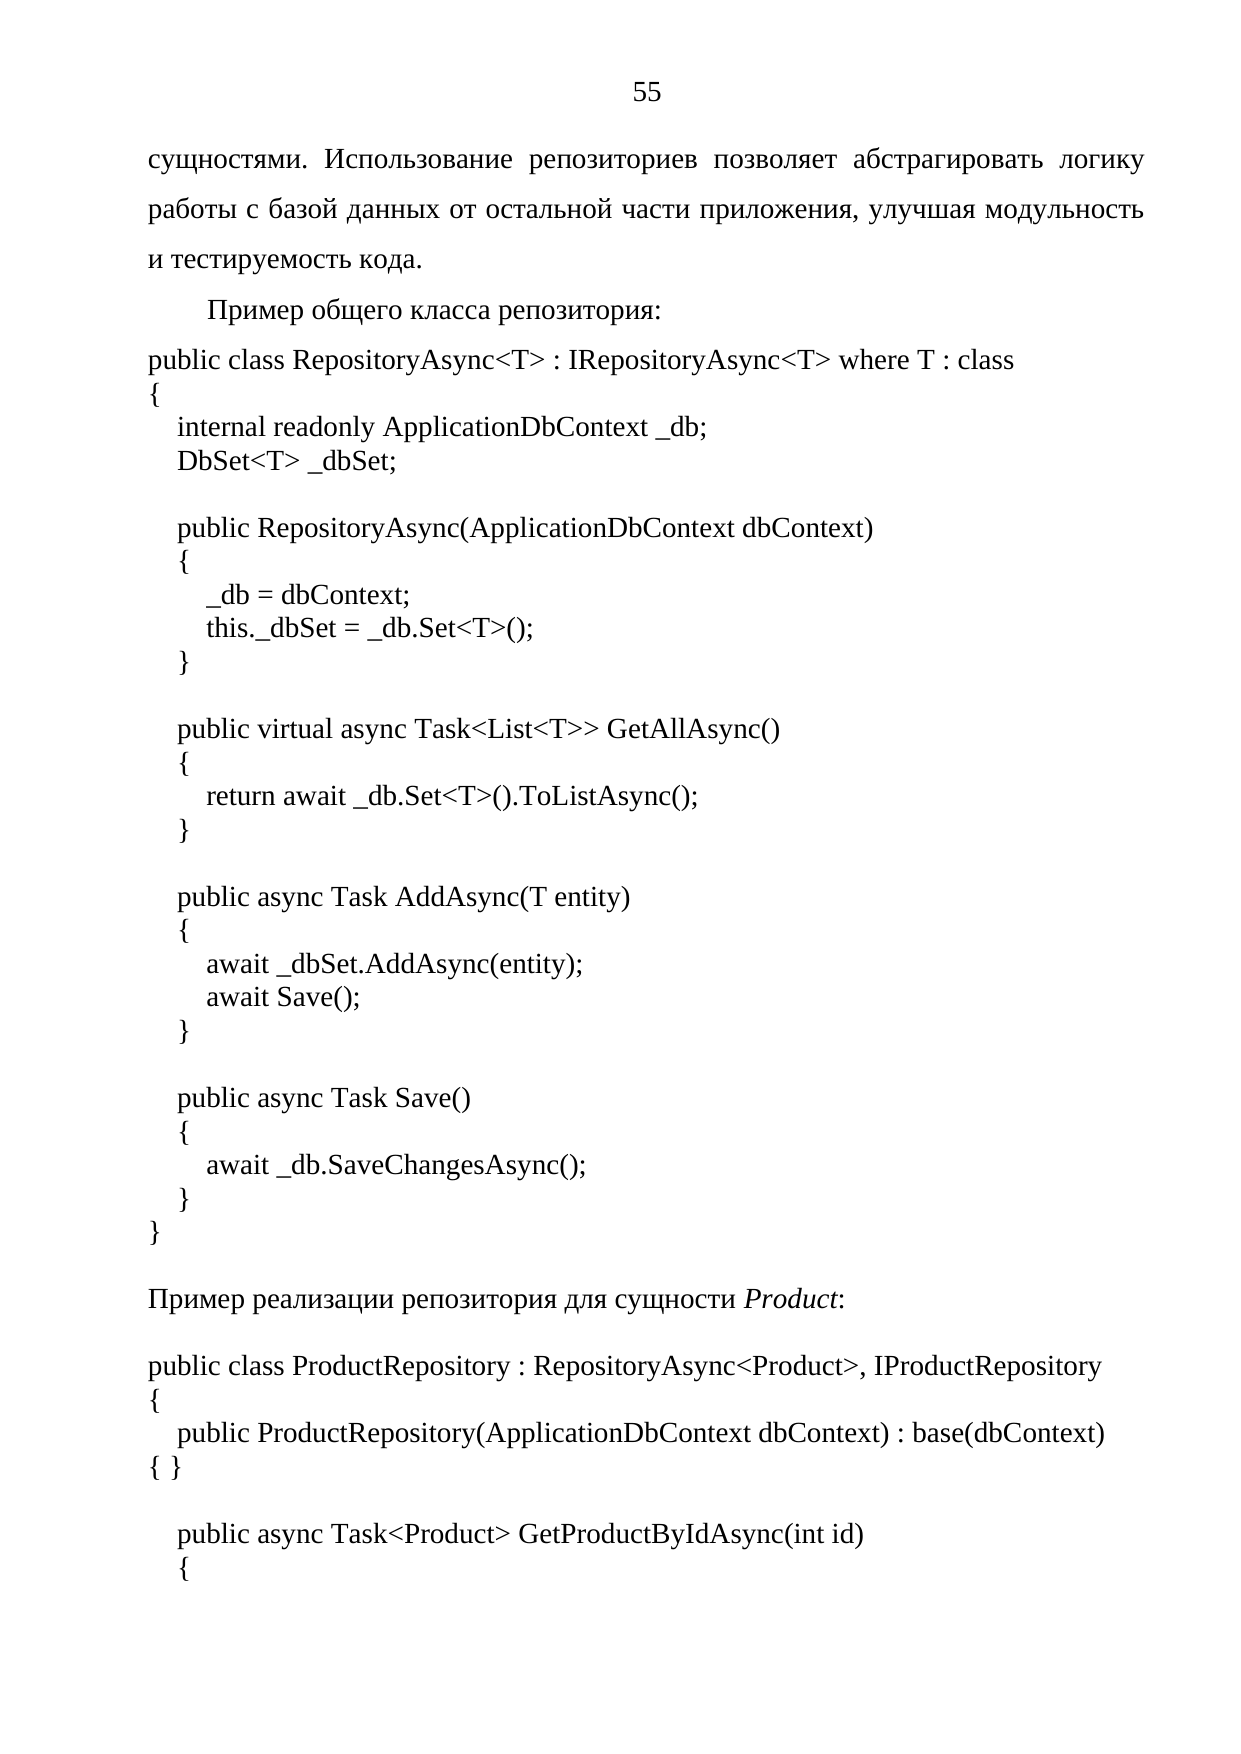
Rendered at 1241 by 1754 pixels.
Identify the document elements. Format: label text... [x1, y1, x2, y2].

list this._dbSet = _db.Set<T>(); [148, 611, 1146, 644]
list public virtual async Task<List<T>> GetAllAsync() [148, 711, 1146, 745]
list return await _db.Set<T>().ToListAsync(); [148, 778, 1146, 812]
list } [148, 812, 1146, 845]
list { [148, 745, 1146, 778]
list { [148, 376, 1146, 409]
list { [148, 1550, 1146, 1583]
list DbSet<T> _dbSet; [148, 443, 1146, 476]
list await _dbSet.AddAsync(entity); [148, 946, 1146, 979]
list Пример общего класса репозитория: [148, 292, 1146, 325]
list { [148, 1114, 1146, 1147]
list await _db.SaveChangesAsync(); [148, 1147, 1146, 1181]
list } [148, 1181, 1146, 1214]
list { [148, 912, 1146, 946]
list { [148, 1382, 1146, 1416]
list } [148, 1013, 1146, 1047]
list _db = dbContext; [148, 577, 1146, 611]
list public class ProductRepository : RepositoryAsync<Product>, IProductRepository [148, 1348, 1146, 1382]
list Пример реализации репозитория для сущности Product: [148, 1281, 1146, 1315]
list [148, 141, 1146, 275]
list public ProductRepository(ApplicationDbContext dbContext) : base(dbContext) { } [148, 1416, 1146, 1483]
list public async Task<Product> GetProductByIdAsync(int id) [148, 1516, 1146, 1550]
list { [148, 543, 1146, 577]
list } [148, 644, 1146, 678]
list public async Task Save() [148, 1080, 1146, 1114]
list public class RepositoryAsync<T> : IRepositoryAsync<T> where T : class [148, 342, 1146, 376]
list await Save(); [148, 979, 1146, 1013]
list public async Task AddAsync(T entity) [148, 879, 1146, 912]
list } [148, 1214, 1146, 1248]
list public RepositoryAsync(ApplicationDbContext dbContext) [148, 510, 1146, 543]
list internal readonly ApplicationDbContext _db; [148, 409, 1146, 443]
